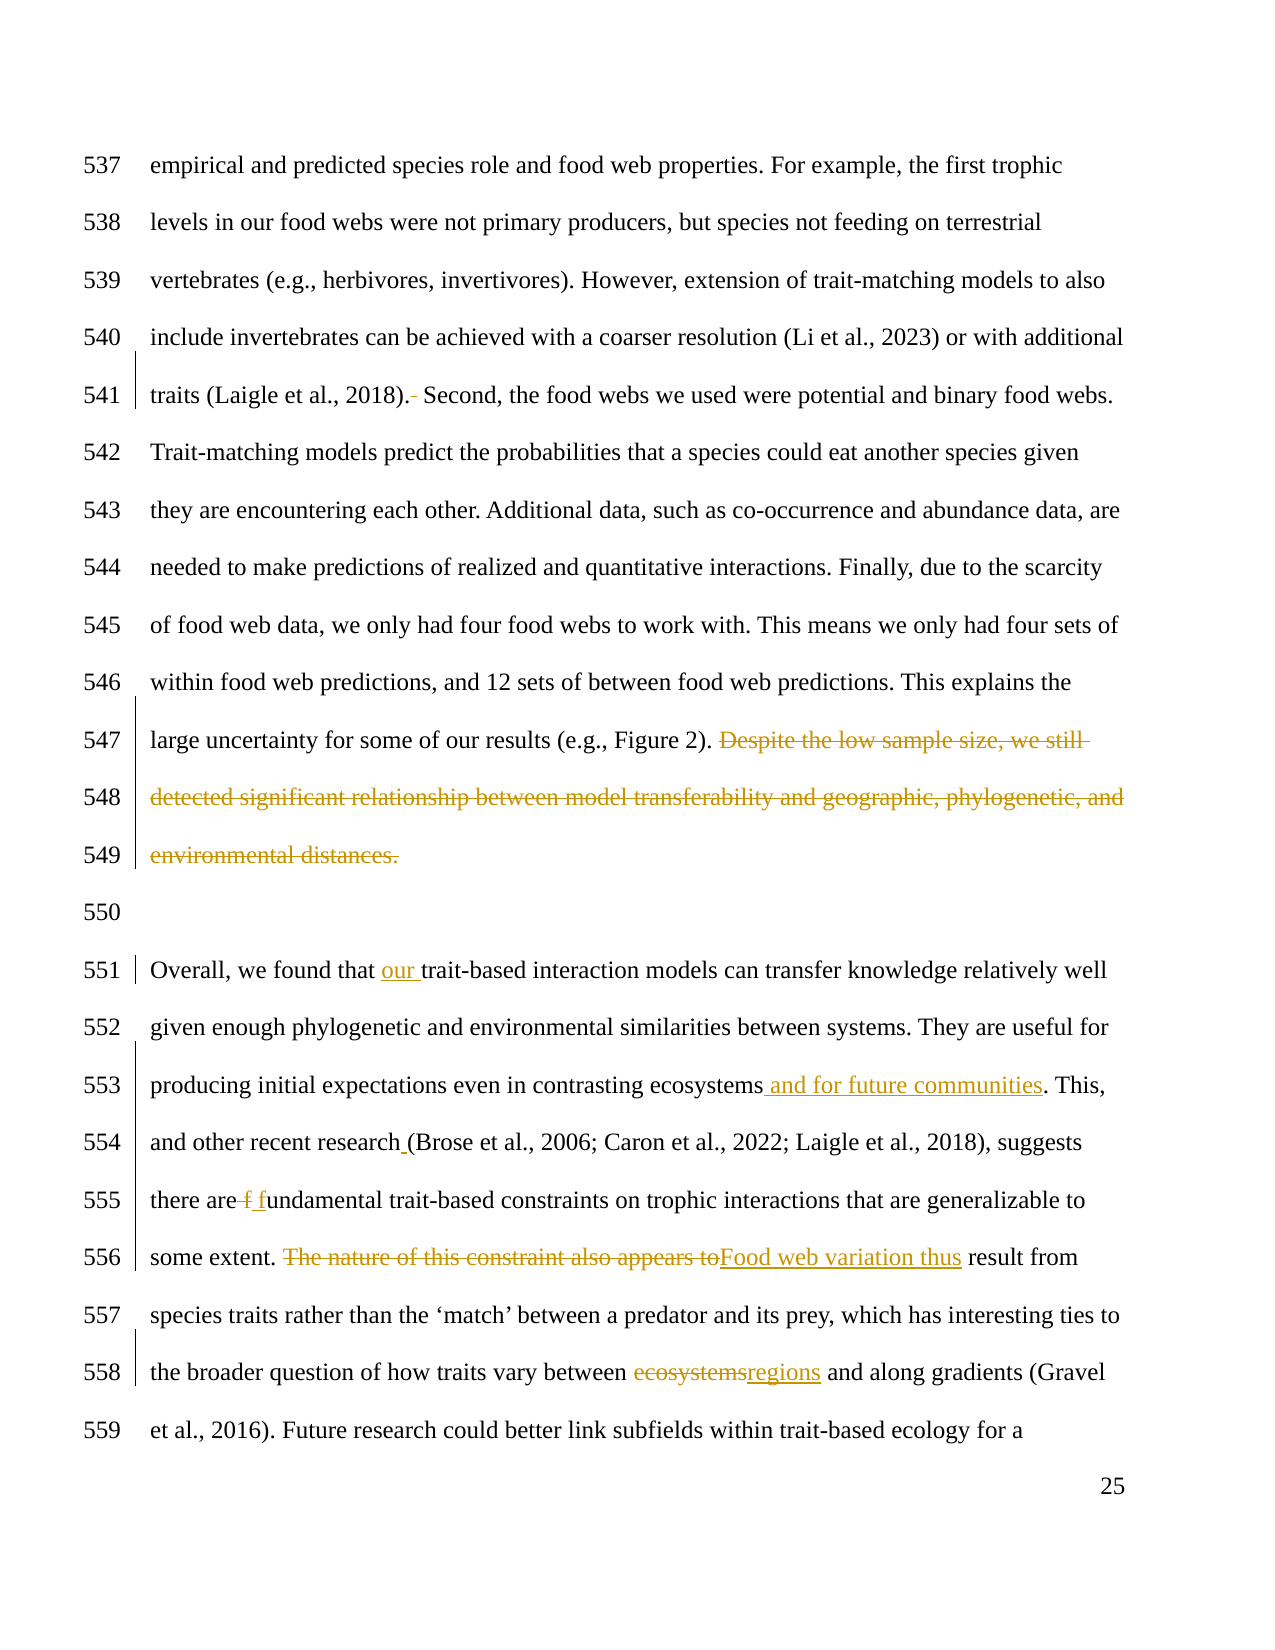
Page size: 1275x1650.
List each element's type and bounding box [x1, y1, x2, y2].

text [150, 150, 1125, 869]
text [150, 955, 1125, 1444]
